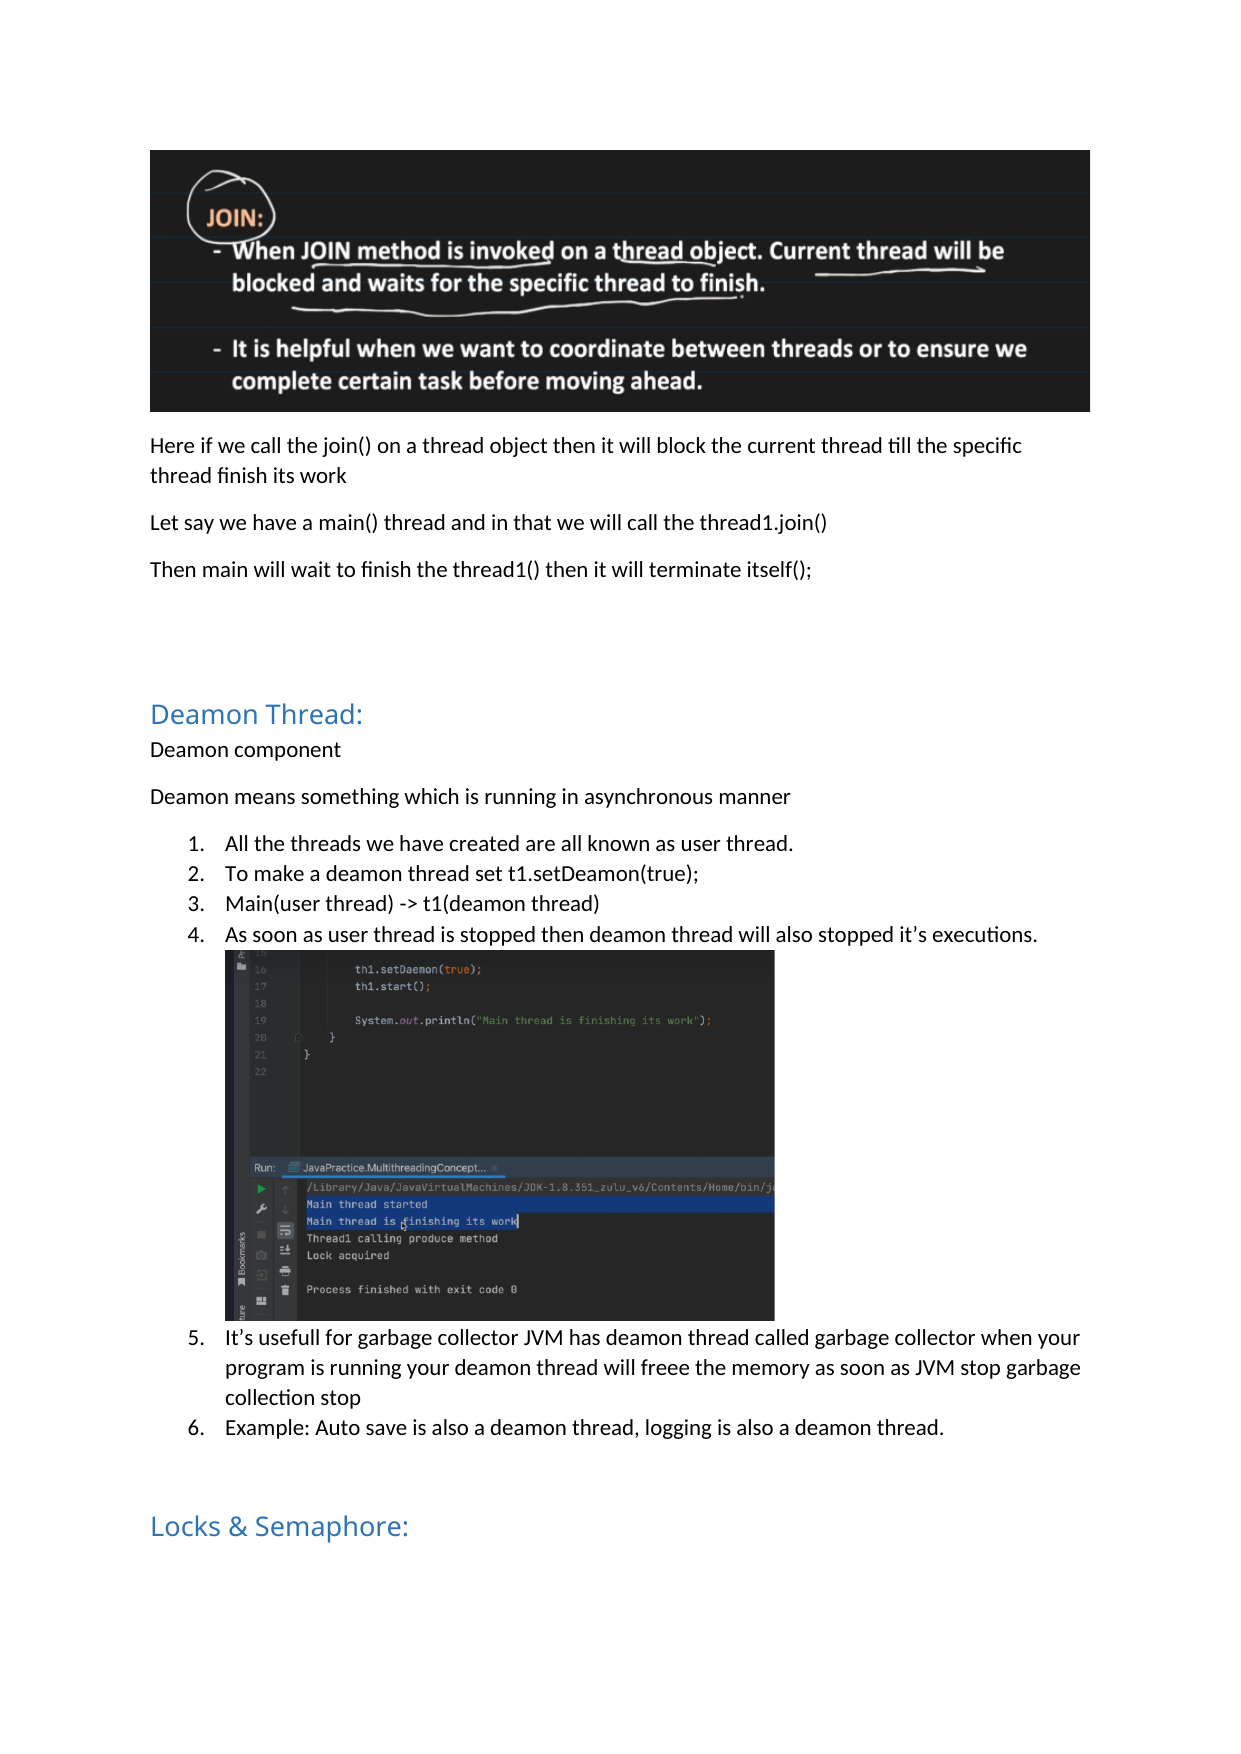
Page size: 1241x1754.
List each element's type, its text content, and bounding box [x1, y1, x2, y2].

list All the threads we have created are all known as user thread. [187, 829, 1090, 857]
text Then main will wait to finish the thread1() then it will terminate itself(); [150, 555, 1090, 583]
list Example: Auto save is also a deamon thread, logging is also a deamon thread. [187, 1413, 1090, 1442]
list Main(user thread) -> t1(deamon thread) [187, 889, 1090, 917]
text Deamon component [150, 735, 1090, 763]
subtitle Deamon Thread: [150, 696, 1090, 732]
list To make a deamon thread set t1.setDeamon(true); [187, 859, 1090, 887]
list It’s usefull for garbage collector JVM has deamon thread called garbage collector when your program is running your deamon thread will freee the memory as soon as JVM stop garbage collection stop [187, 1323, 1090, 1411]
picture [150, 150, 1091, 412]
subtitle Locks & Semaphore: [150, 1507, 1090, 1544]
text Deamon means something which is running in asynchronous manner [150, 782, 1090, 810]
text Let say we have a main() thread and in that we will call the thread1.join() [150, 508, 1090, 536]
text Here if we call the join() on a thread object then it will block the current thread till the specific thread finish its work [150, 431, 1090, 489]
picture [225, 950, 775, 1321]
